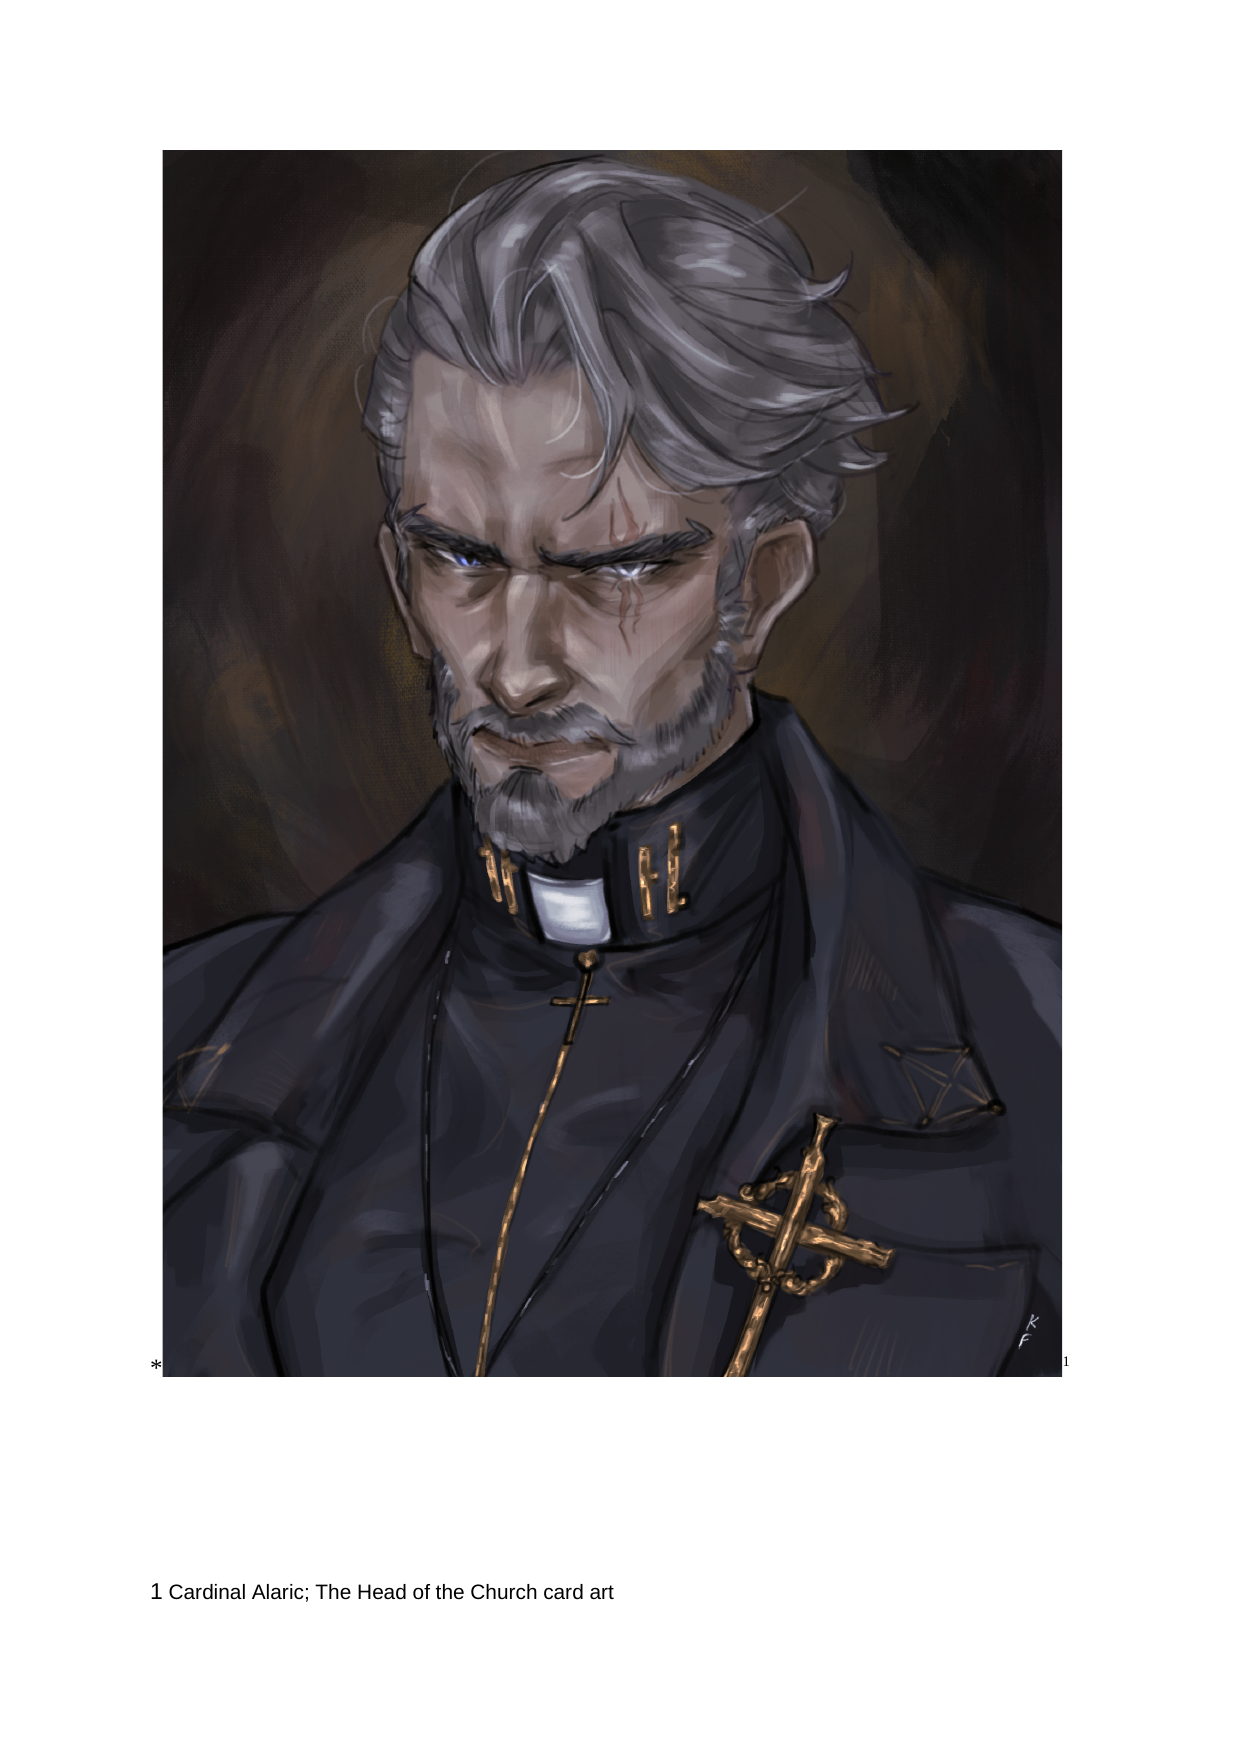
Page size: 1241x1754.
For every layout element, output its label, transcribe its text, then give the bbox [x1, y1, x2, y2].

picture [162, 150, 1063, 1377]
